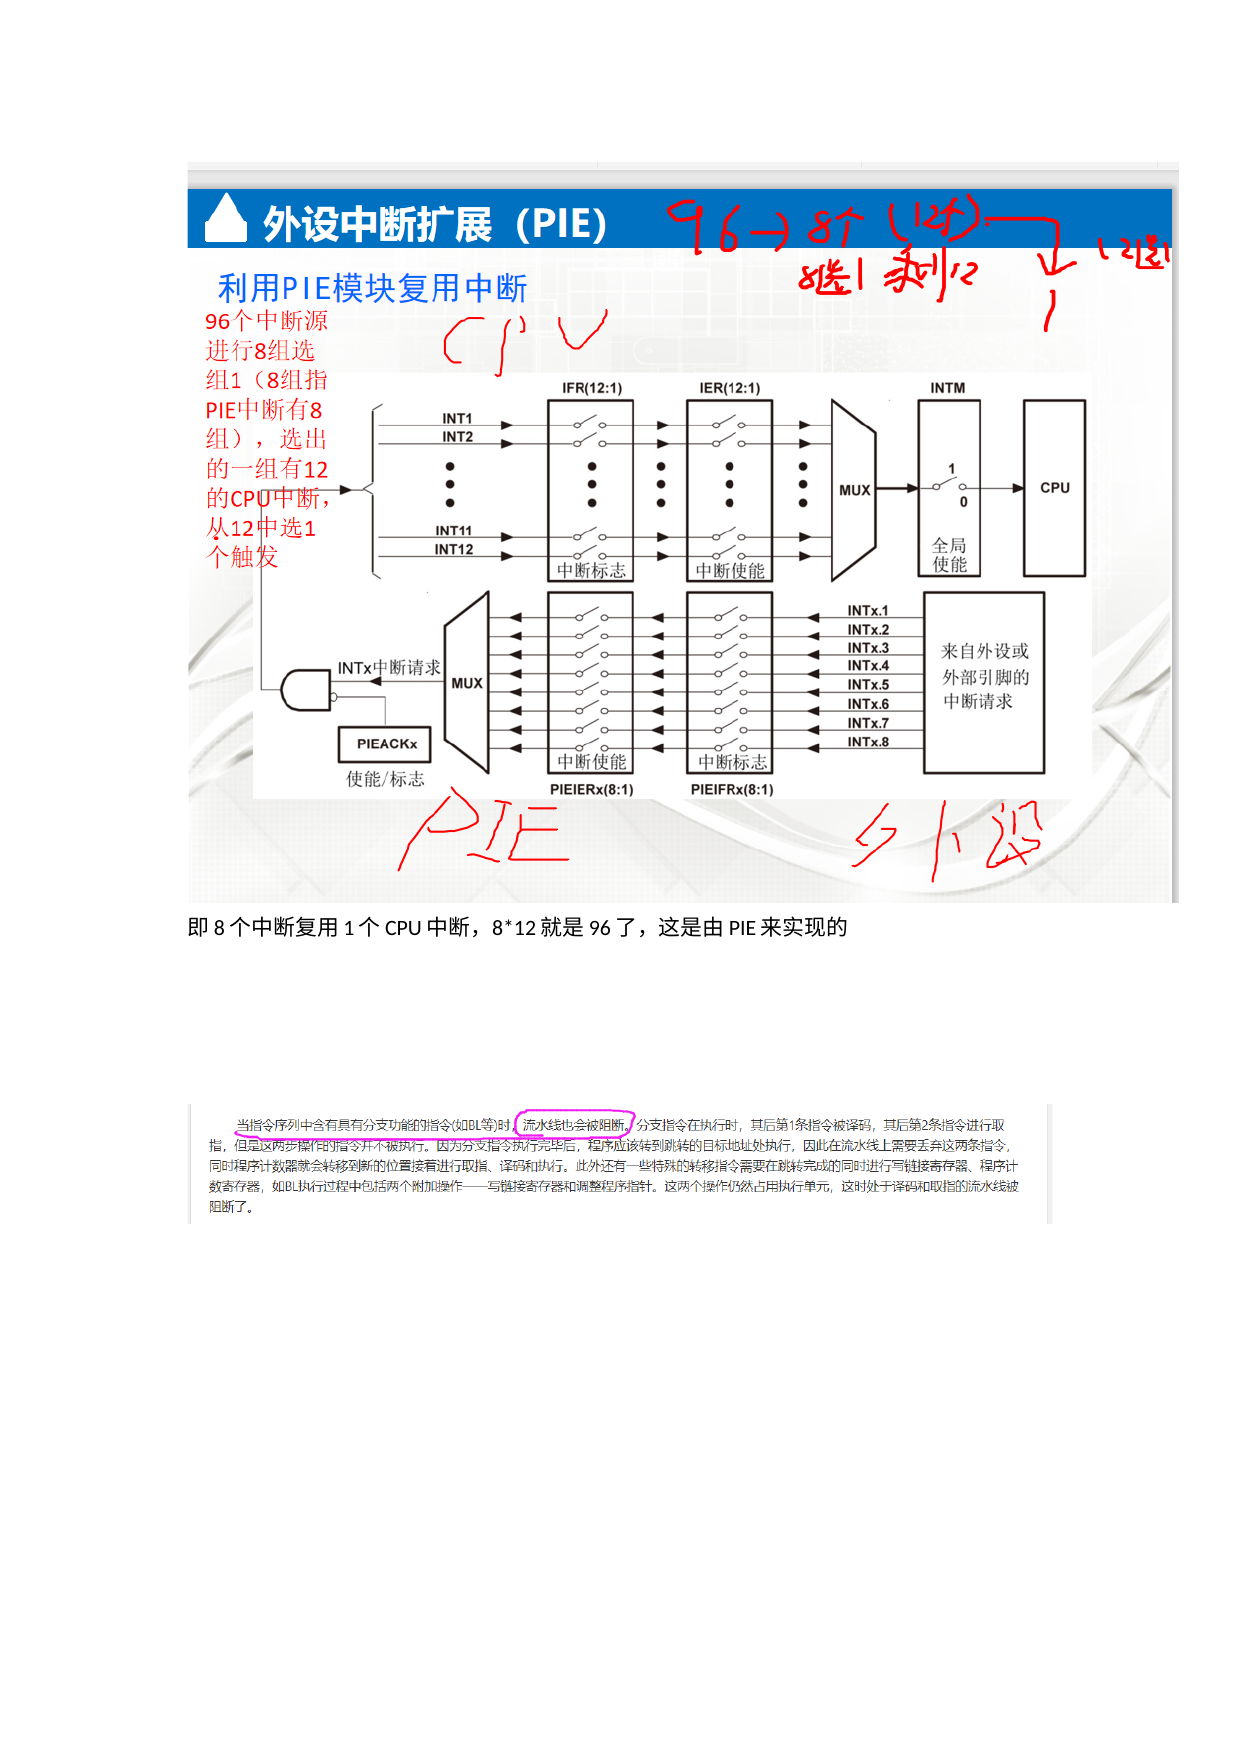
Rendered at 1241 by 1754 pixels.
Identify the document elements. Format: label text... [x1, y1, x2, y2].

list 即8个中断复用1个CPU中断，8*12就是96了，这是由PIE来实现的 [187, 909, 1053, 942]
picture [187, 1104, 1053, 1224]
picture [187, 162, 1179, 903]
